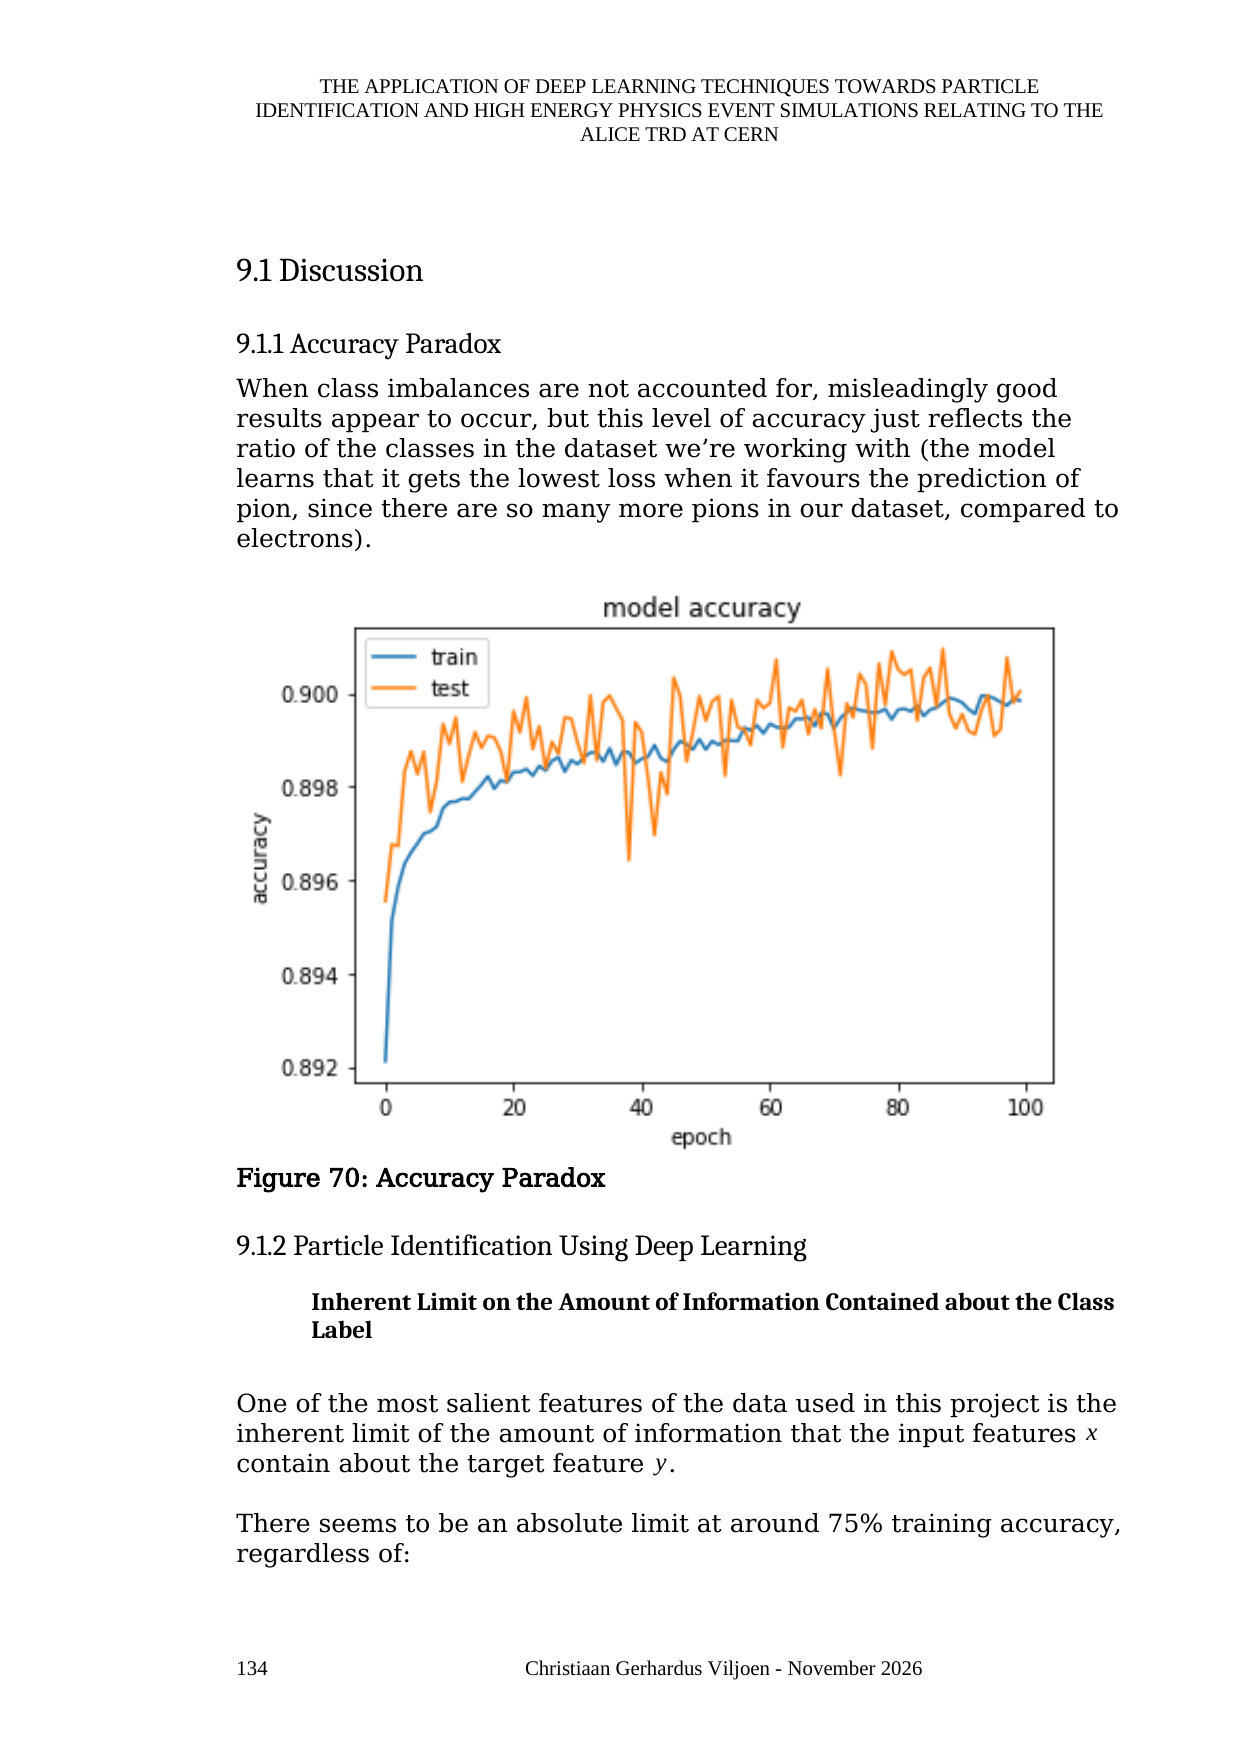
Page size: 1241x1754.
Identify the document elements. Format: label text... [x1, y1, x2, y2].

text Figure : Accuracy Paradox [236, 1162, 1122, 1192]
subtitle Discussion [236, 251, 1122, 289]
picture [236, 582, 1074, 1162]
text One of the most salient features of the data used in this project is the inherent limit of the amount of information that the input features contain about the target feature . [236, 1388, 1122, 1478]
subtitle Particle Identification Using Deep Learning [236, 1229, 1122, 1263]
text When class imbalances are not accounted for, misleadingly good results appear to occur, but this level of accuracy just reflects the ratio of the classes in the dataset we’re working with (the model learns that it gets the lowest loss when it favours the prediction of pion, since there are so many more pions in our dataset, compared to electrons). [236, 373, 1122, 553]
subtitle Accuracy Paradox [236, 327, 1122, 360]
subtitle Inherent Limit on the Amount of Information Contained about the Class Label [311, 1288, 1122, 1345]
text There seems to be an absolute limit at around 75% training accuracy, regardless of: [236, 1508, 1122, 1568]
